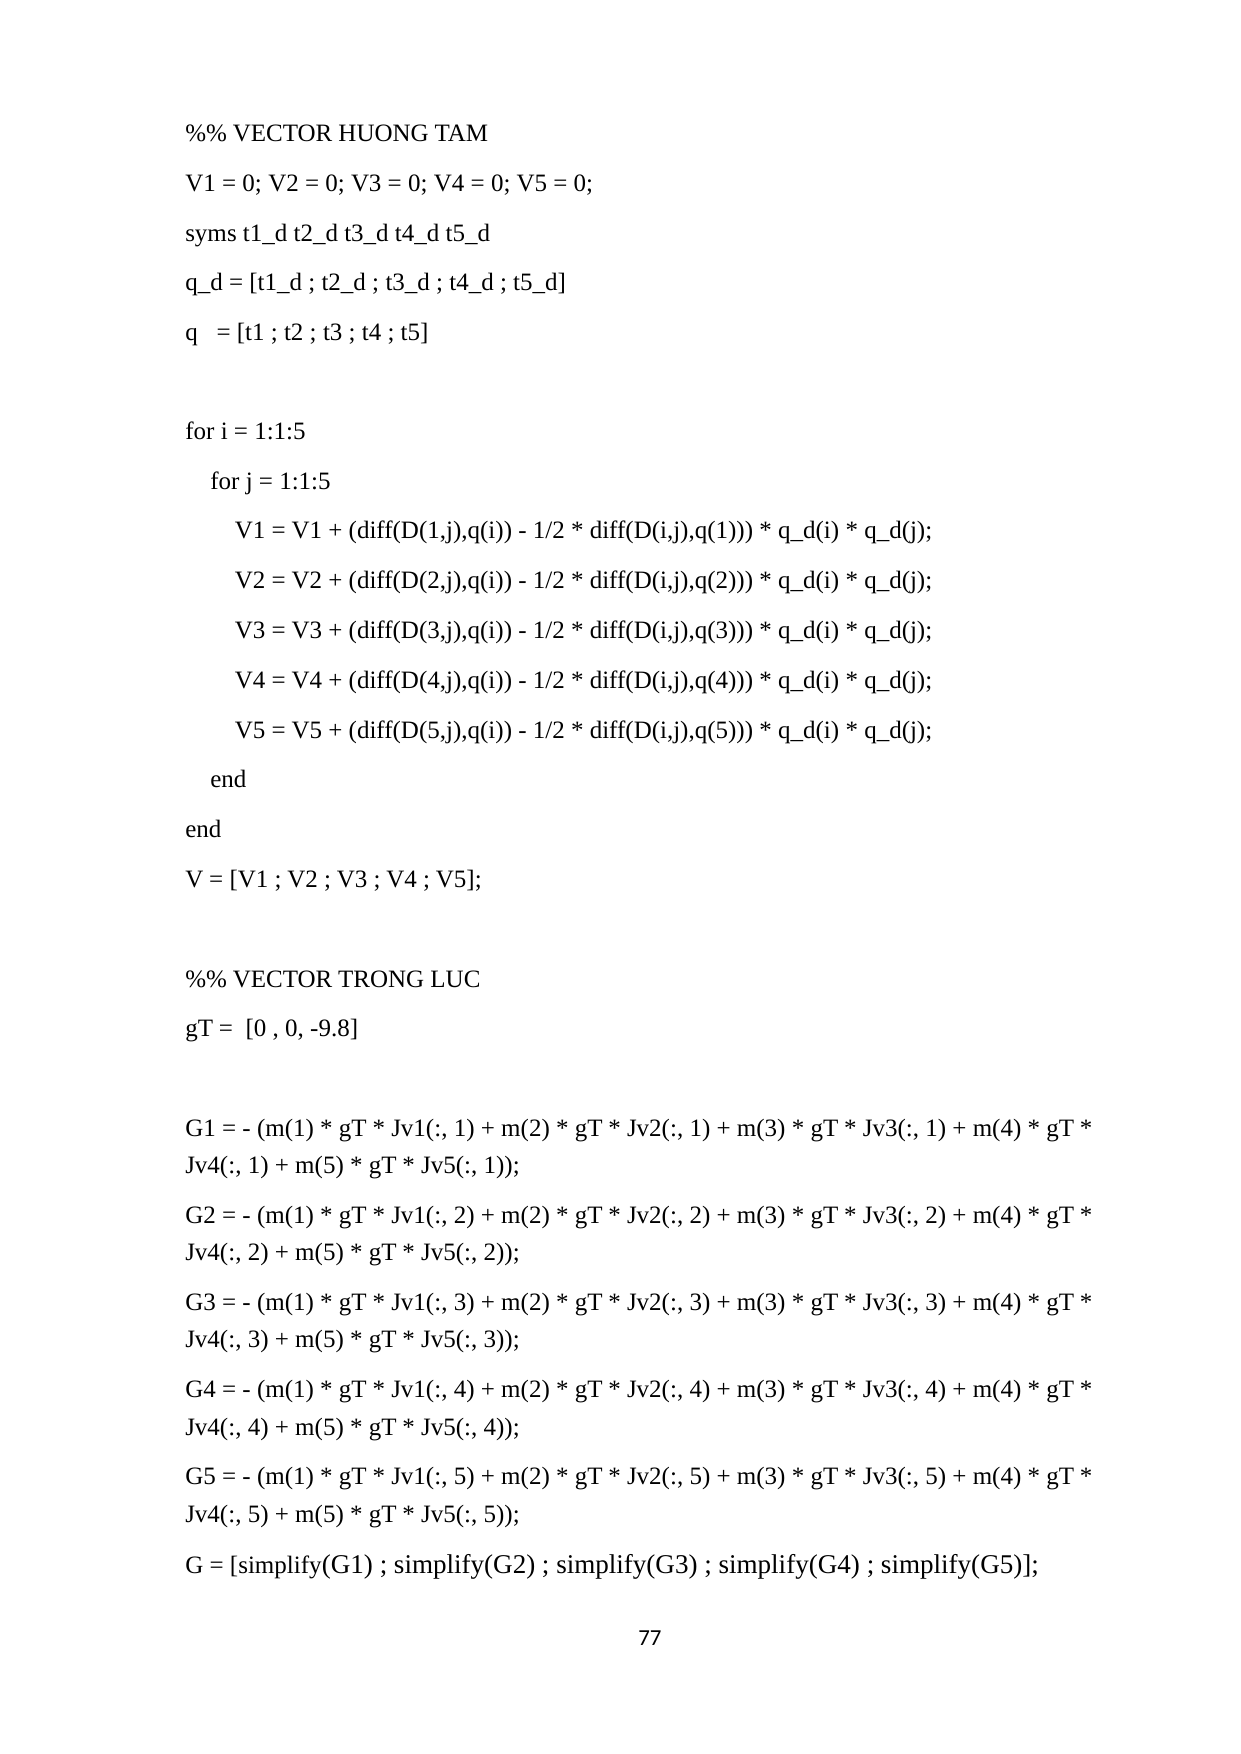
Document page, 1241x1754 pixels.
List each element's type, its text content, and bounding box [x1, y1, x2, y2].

text V1 = 0; V2 = 0; V3 = 0; V4 = 0; V5 = 0; [185, 168, 1152, 197]
text for j = 1:1:5 [185, 466, 1152, 494]
text V1 = V1 + (diff(D(1,j),q(i)) - 1/2 * diff(D(i,j),q(1))) * q_d(i) * q_d(j); [185, 516, 1152, 544]
text end [185, 814, 1152, 843]
text end [185, 764, 1152, 793]
text G3 = - (m(1) * gT * Jv1(:, 3) + m(2) * gT * Jv2(:, 3) + m(3) * gT * Jv3(:, 3) + m(4) * gT * Jv4(:, 3) + m(5) * gT * Jv5(:, 3)); [185, 1287, 1152, 1353]
text for i = 1:1:5 [185, 416, 1152, 445]
text V3 = V3 + (diff(D(3,j),q(i)) - 1/2 * diff(D(i,j),q(3))) * q_d(i) * q_d(j); [185, 615, 1152, 644]
text G = [simplify(G1) ; simplify(G2) ; simplify(G3) ; simplify(G4) ; simplify(G5)]; [185, 1548, 1152, 1579]
text %% VECTOR TRONG LUC [185, 964, 1152, 992]
text V4 = V4 + (diff(D(4,j),q(i)) - 1/2 * diff(D(i,j),q(4))) * q_d(i) * q_d(j); [185, 665, 1152, 694]
text syms t1_d t2_d t3_d t4_d t5_d [185, 218, 1152, 246]
text q_d = [t1_d ; t2_d ; t3_d ; t4_d ; t5_d] [185, 267, 1152, 296]
text G2 = - (m(1) * gT * Jv1(:, 2) + m(2) * gT * Jv2(:, 2) + m(3) * gT * Jv3(:, 2) + m(4) * gT * Jv4(:, 2) + m(5) * gT * Jv5(:, 2)); [185, 1200, 1152, 1266]
text G5 = - (m(1) * gT * Jv1(:, 5) + m(2) * gT * Jv2(:, 5) + m(3) * gT * Jv3(:, 5) + m(4) * gT * Jv4(:, 5) + m(5) * gT * Jv5(:, 5)); [185, 1461, 1152, 1527]
text gT = [0 , 0, -9.8] [185, 1013, 1152, 1042]
text G1 = - (m(1) * gT * Jv1(:, 1) + m(2) * gT * Jv2(:, 1) + m(3) * gT * Jv3(:, 1) + m(4) * gT * Jv4(:, 1) + m(5) * gT * Jv5(:, 1)); [185, 1113, 1152, 1179]
text G4 = - (m(1) * gT * Jv1(:, 4) + m(2) * gT * Jv2(:, 4) + m(3) * gT * Jv3(:, 4) + m(4) * gT * Jv4(:, 4) + m(5) * gT * Jv5(:, 4)); [185, 1374, 1152, 1440]
text V2 = V2 + (diff(D(2,j),q(i)) - 1/2 * diff(D(i,j),q(2))) * q_d(i) * q_d(j); [185, 565, 1152, 594]
text V5 = V5 + (diff(D(5,j),q(i)) - 1/2 * diff(D(i,j),q(5))) * q_d(i) * q_d(j); [185, 715, 1152, 743]
text %% VECTOR HUONG TAM [185, 118, 1152, 147]
text q = [t1 ; t2 ; t3 ; t4 ; t5] [185, 317, 1152, 346]
text V = [V1 ; V2 ; V3 ; V4 ; V5]; [185, 864, 1152, 893]
